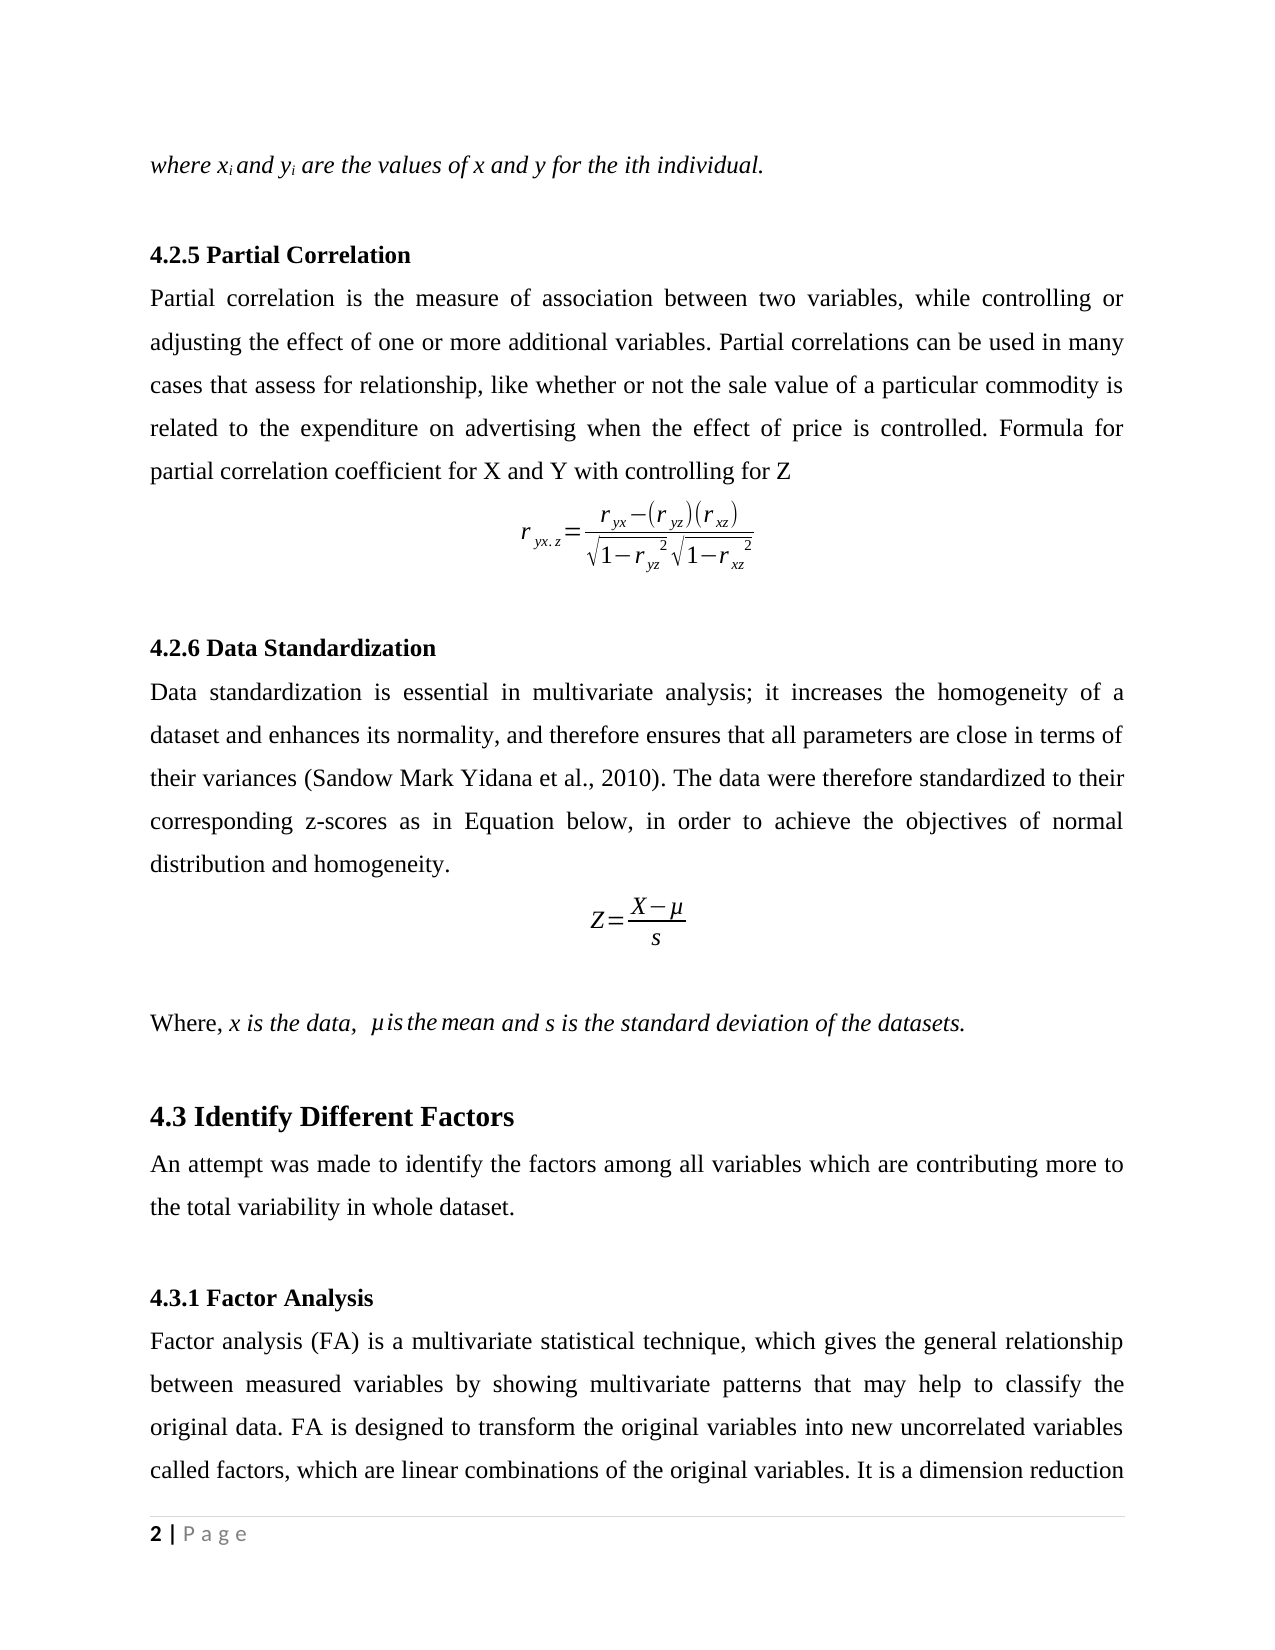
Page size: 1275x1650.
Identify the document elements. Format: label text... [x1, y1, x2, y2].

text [150, 1326, 1125, 1484]
text Where, x is the data, and s is the standard deviation of the datasets. [150, 1008, 1125, 1037]
text An attempt was made to identify the factors among all variables which are contributing more to the total variability in whole dataset. [150, 1149, 1125, 1221]
subtitle 4.3.1 Factor Analysis [150, 1283, 1125, 1311]
subtitle 4.2.6 Data Standardization [150, 633, 1125, 662]
subtitle 4.3 Identify Different Factors [150, 1099, 1125, 1132]
text where xi and yi are the values of x and y for the ith individual. [150, 150, 1125, 179]
text Partial correlation is the measure of association between two variables, while controlling or adjusting the effect of one or more additional variables. Partial correlations can be used in many cases that assess for relationship, like whether or not the sale value of a particular commodity is related to the expenditure on advertising when the effect of price is controlled. Formula for partial correlation coefficient for X and Y with controlling for Z [150, 283, 1125, 485]
text Data standardization is essential in multivariate analysis; it increases the homogeneity of a dataset and enhances its normality, and therefore ensures that all parameters are close in terms of their variances (Sandow Mark Yidana et al., 2010). The data were therefore standardized to their corresponding z-scores as in Equation below, in order to achieve the objectives of normal distribution and homogeneity. [150, 677, 1125, 878]
subtitle 4.2.5 Partial Correlation [150, 240, 1125, 269]
